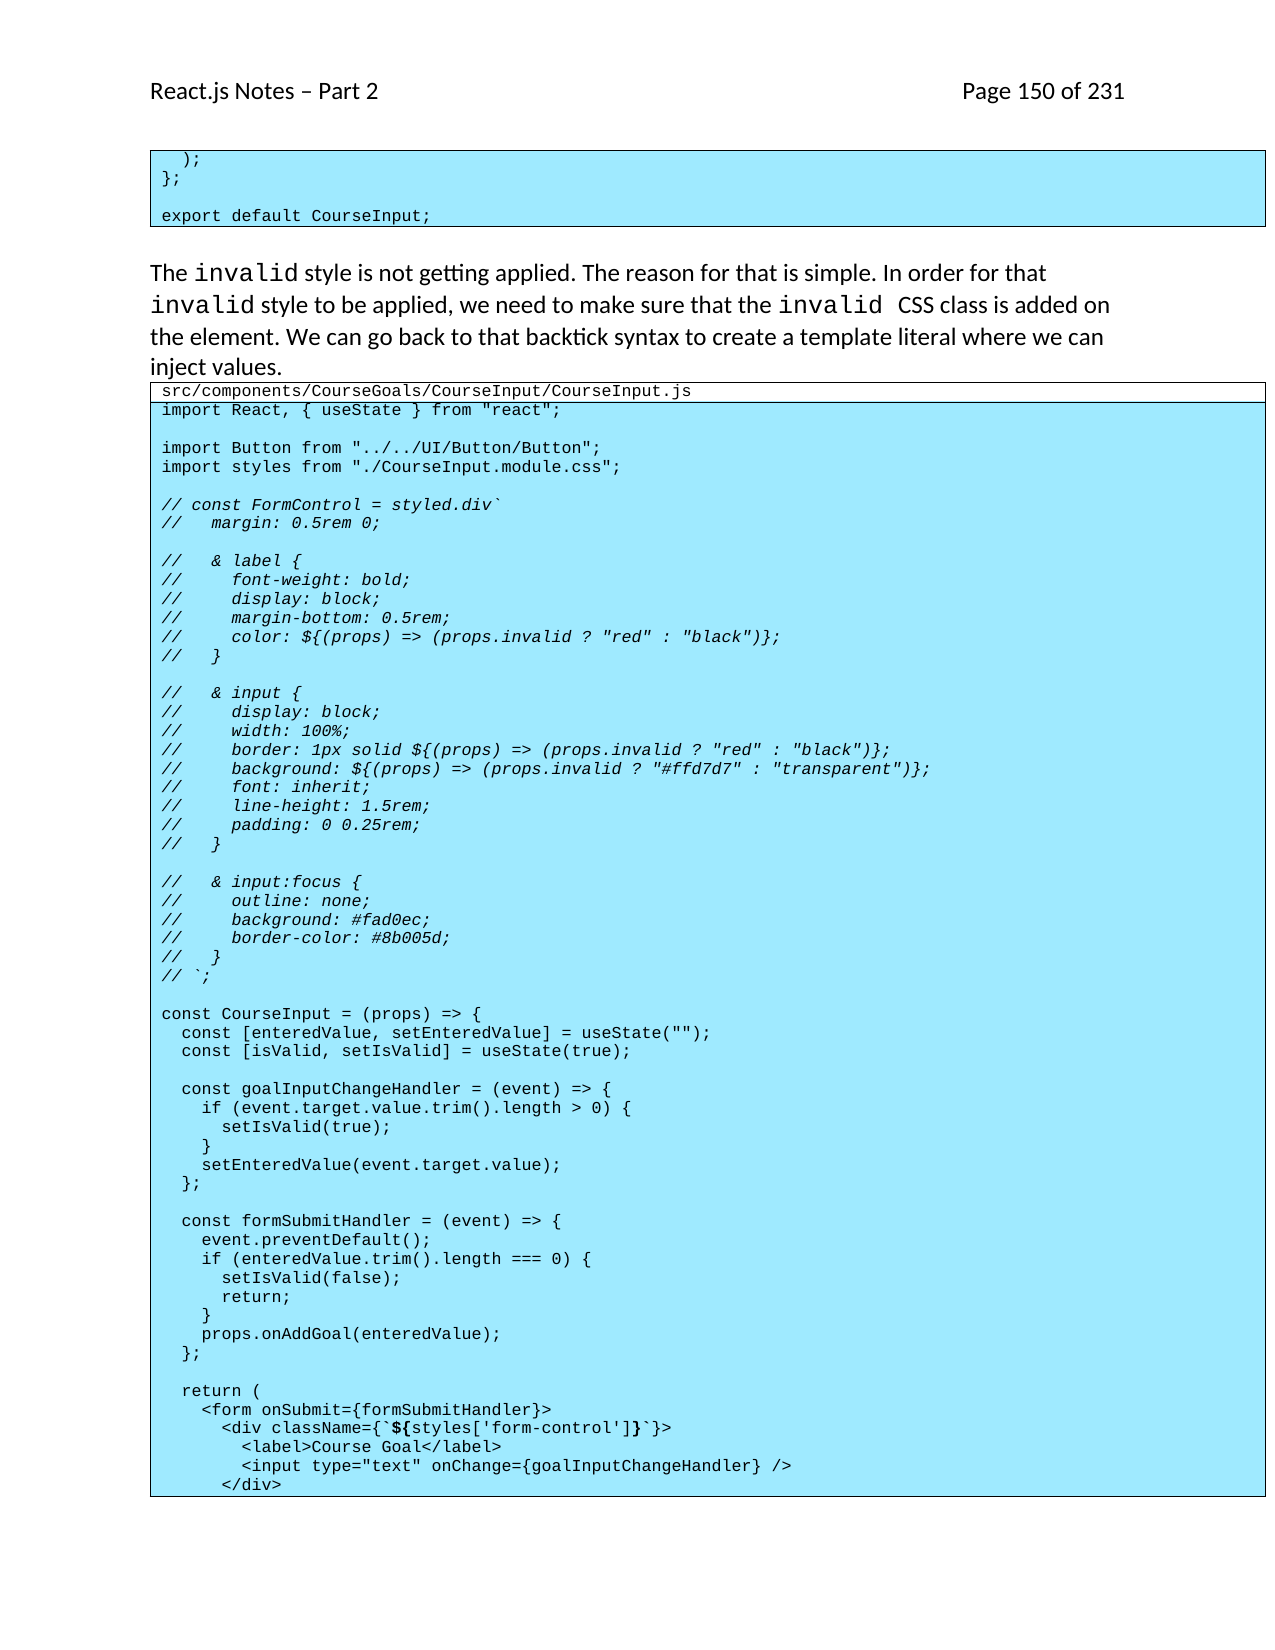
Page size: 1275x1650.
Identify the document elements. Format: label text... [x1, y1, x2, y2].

table_header src/components/CourseGoals/CourseInput/CourseInput.js [151, 383, 1265, 401]
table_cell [151, 151, 1265, 226]
text The invalid style is not getting applied. The reason for that is simple. In order for that invalid style to be applied, we need to make sure that the invalid CSS class is added on the element. We can go back to that backtick syntax to create a template literal where we can inject values. [150, 257, 1125, 382]
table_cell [151, 403, 1265, 1496]
